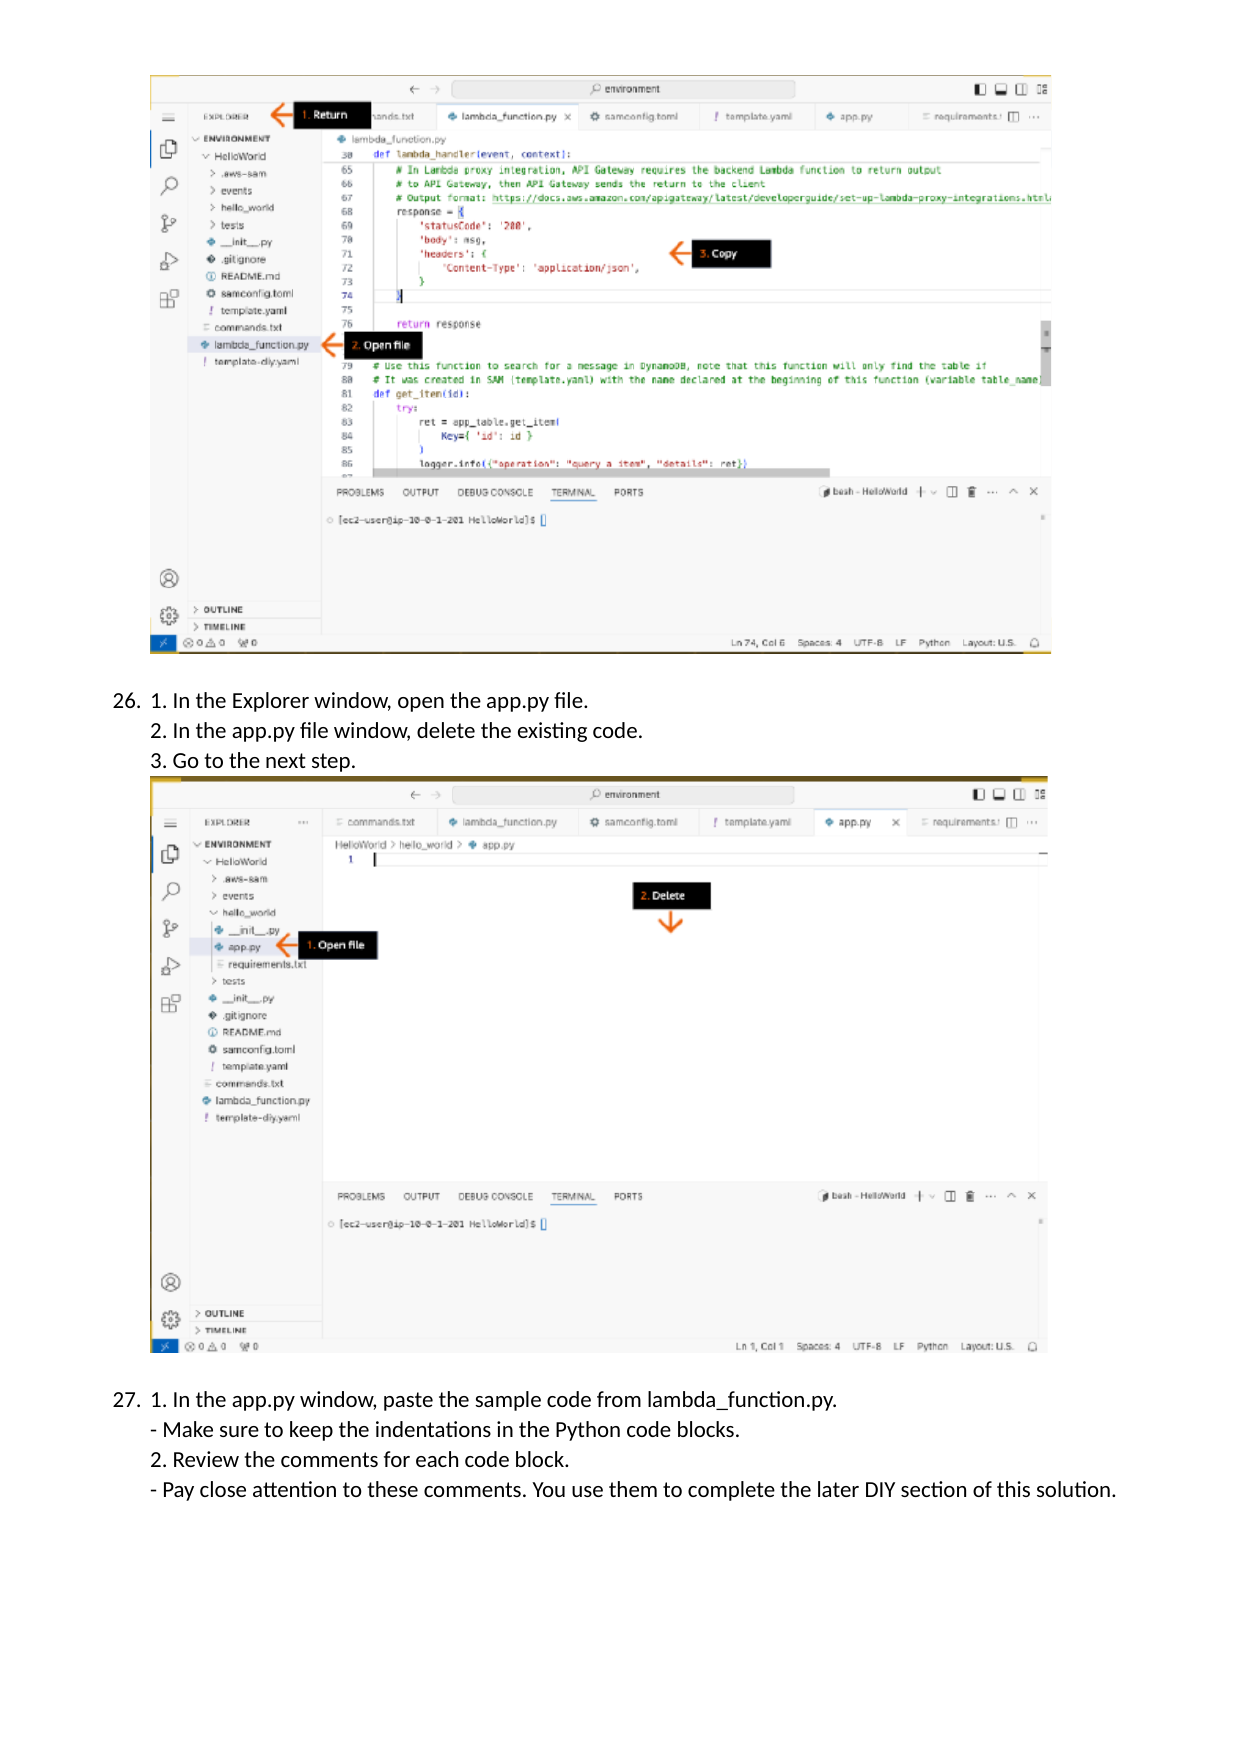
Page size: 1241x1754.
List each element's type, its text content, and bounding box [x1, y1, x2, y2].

picture [150, 776, 1048, 1353]
list - Make sure to keep the indentations in the Python code blocks. [150, 1415, 1165, 1443]
list 3. Go to the next step. [150, 746, 1165, 774]
list 2. In the app.py file window, delete the existing code. [150, 716, 1165, 744]
list 1. In the Explorer window, open the app.py file. [112, 686, 1165, 714]
picture [150, 75, 1052, 654]
list - Pay close attention to these comments. You use them to complete the later DIY section of this solution. [150, 1475, 1165, 1503]
list 2. Review the comments for each code block. [150, 1445, 1165, 1473]
list 1. In the app.py window, paste the sample code from lambda_function.py. [112, 1385, 1165, 1413]
